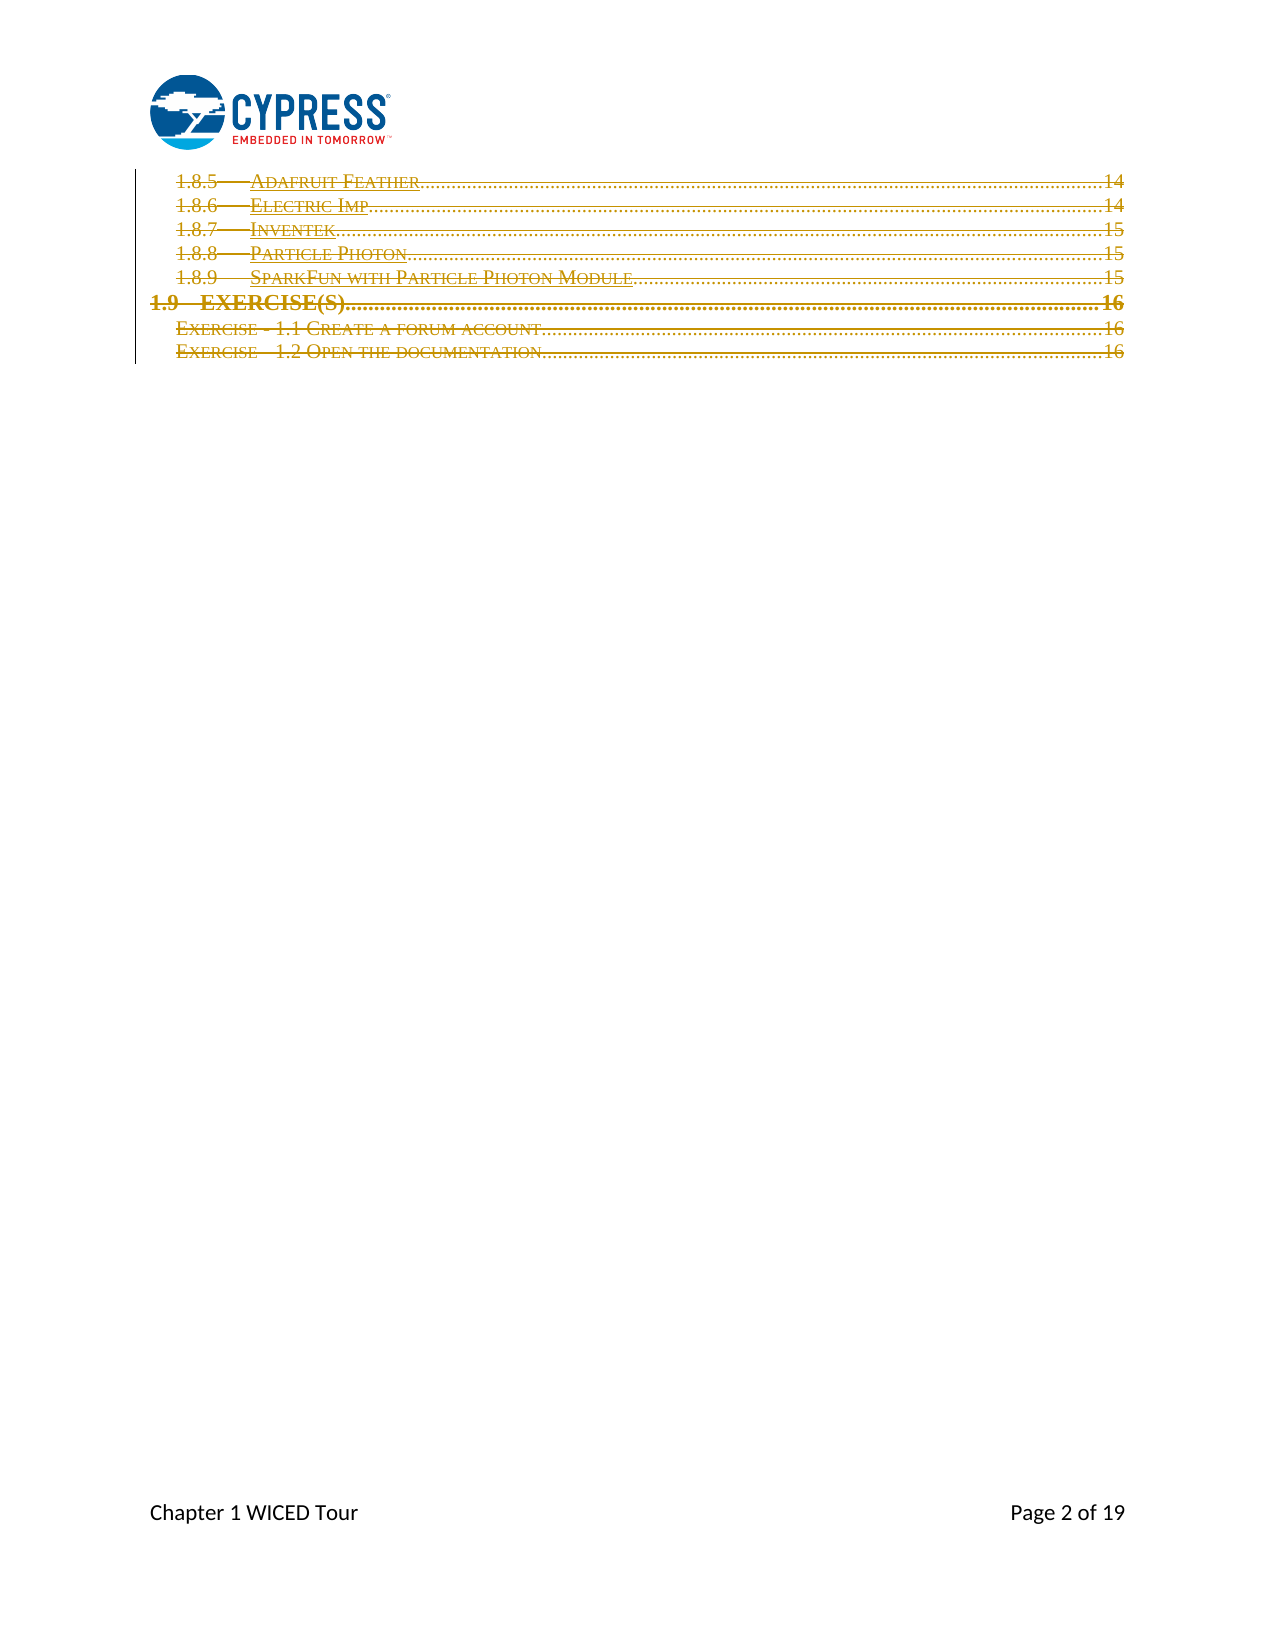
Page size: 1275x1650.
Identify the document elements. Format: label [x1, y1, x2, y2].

picture [150, 75, 392, 150]
